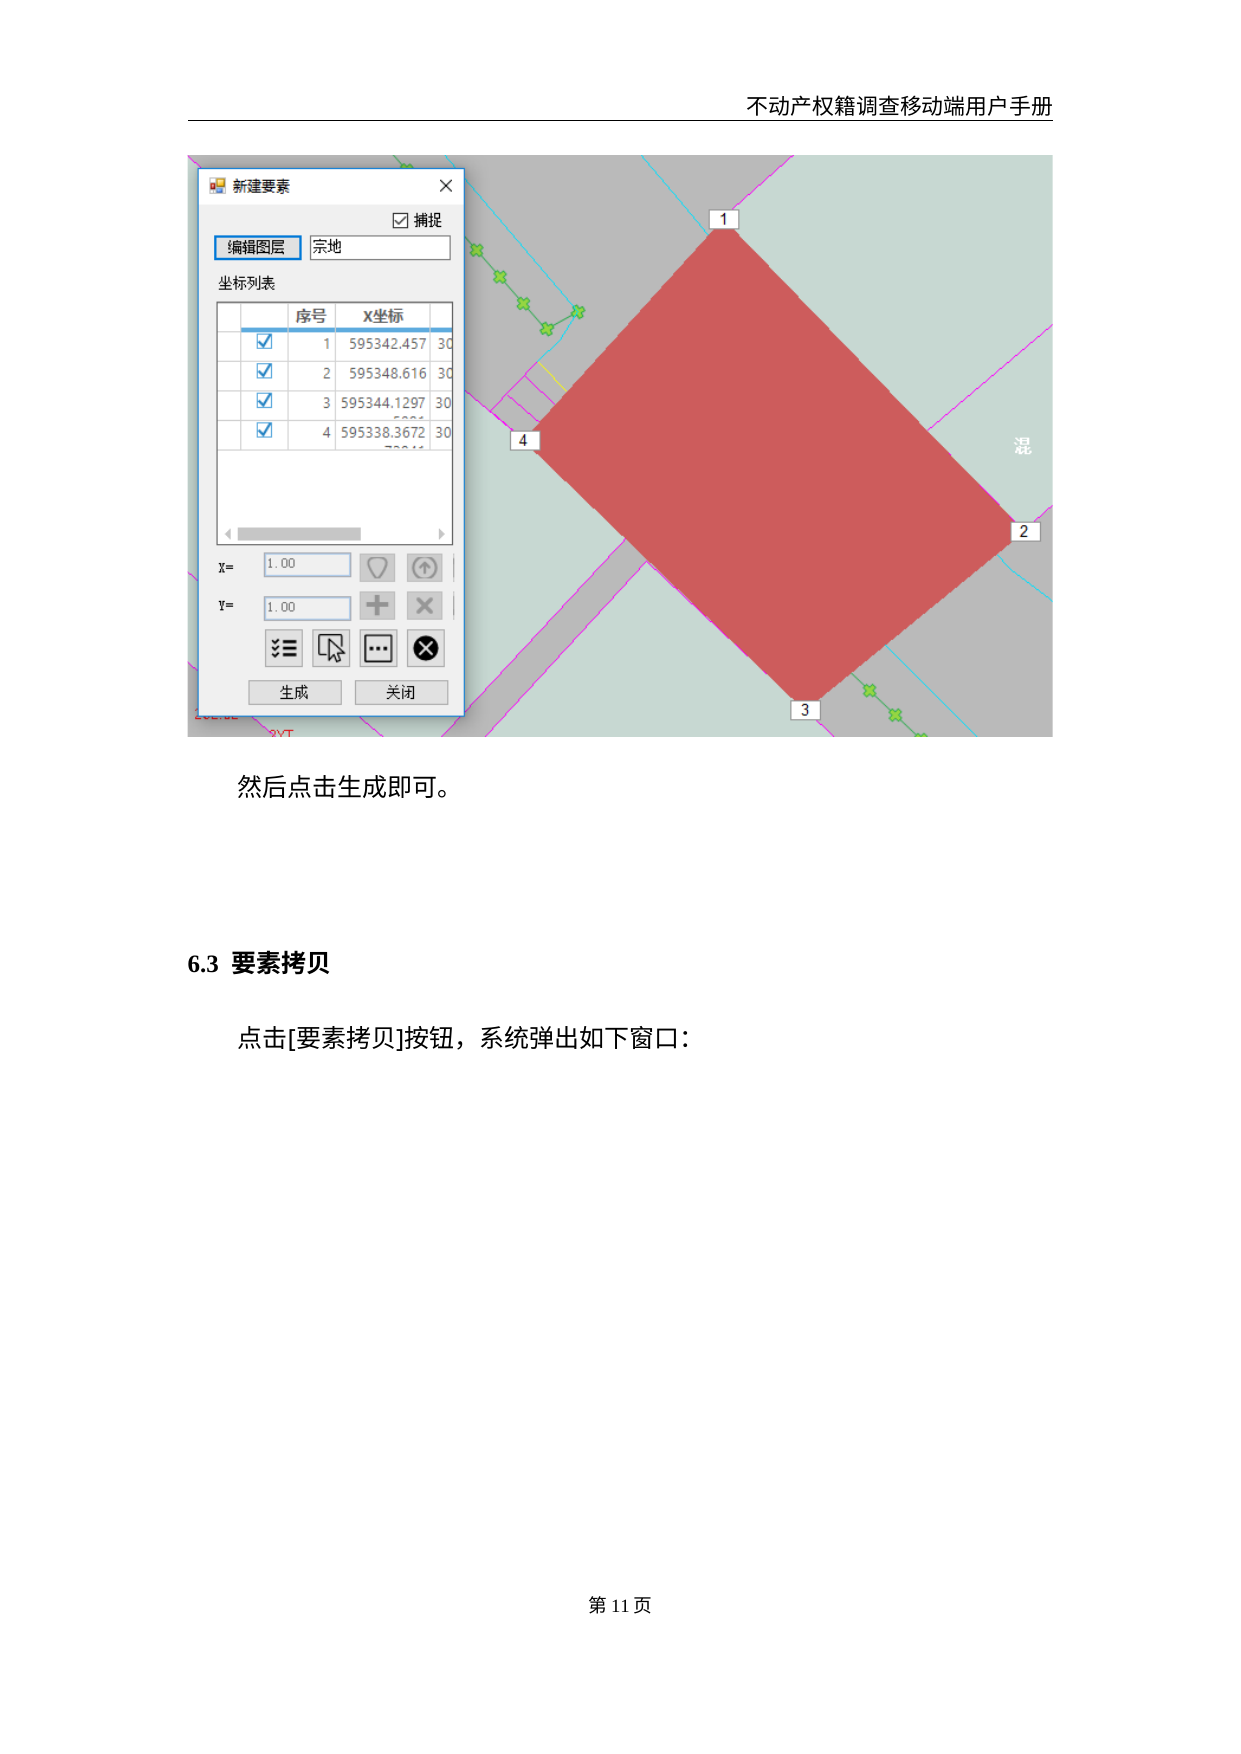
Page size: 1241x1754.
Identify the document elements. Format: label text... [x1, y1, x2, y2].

text 然后点击生成即可。 [187, 753, 1053, 818]
subtitle 要素拷贝 [187, 943, 1053, 979]
text 点击[要素拷贝]按钮，系统弹出如下窗口： [187, 1004, 1053, 1069]
